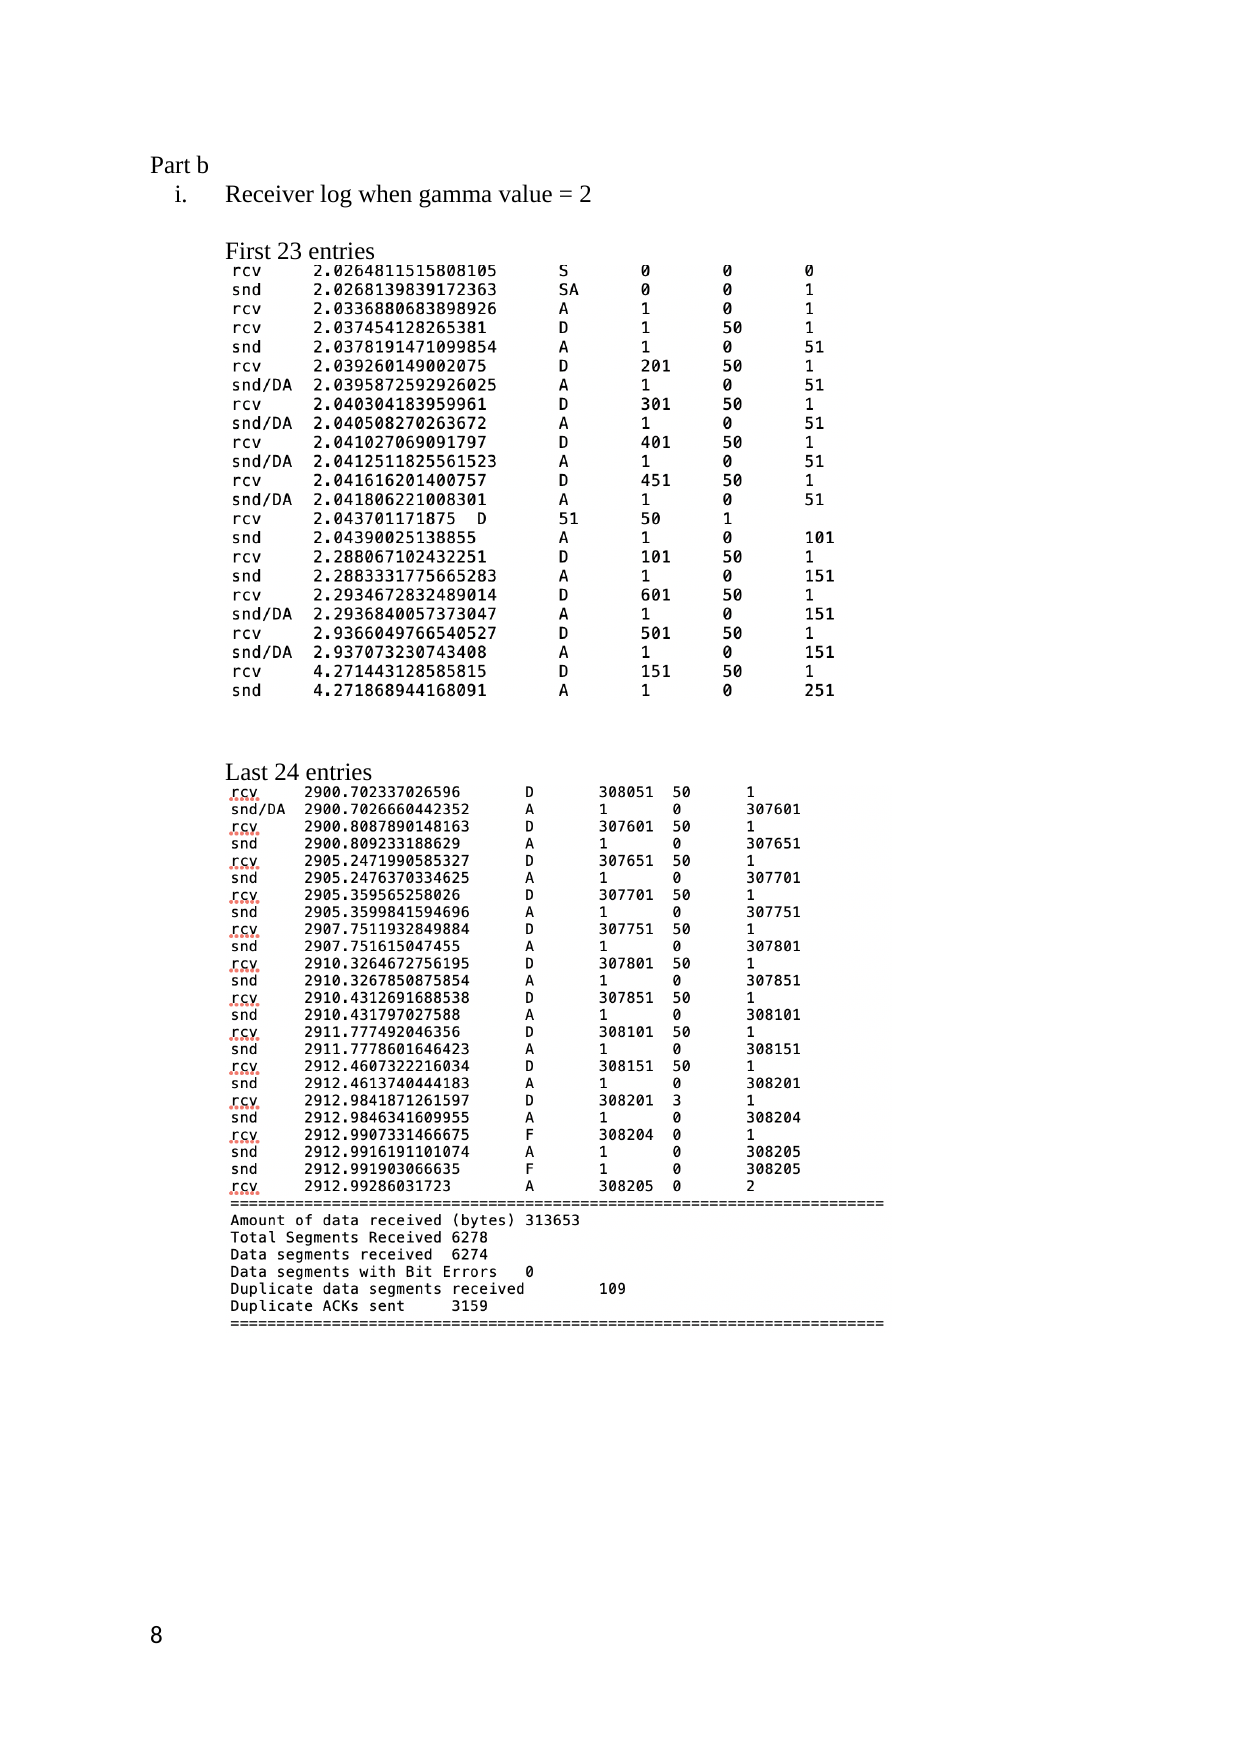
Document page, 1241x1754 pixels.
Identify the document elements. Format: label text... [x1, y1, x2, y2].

list Receiver log when gamma value = 2 [187, 179, 1090, 207]
picture [225, 265, 848, 700]
text Part b [150, 150, 1090, 179]
list First 23 entries [225, 236, 1090, 265]
picture [225, 785, 892, 1333]
list Last 24 entries [225, 757, 1090, 786]
